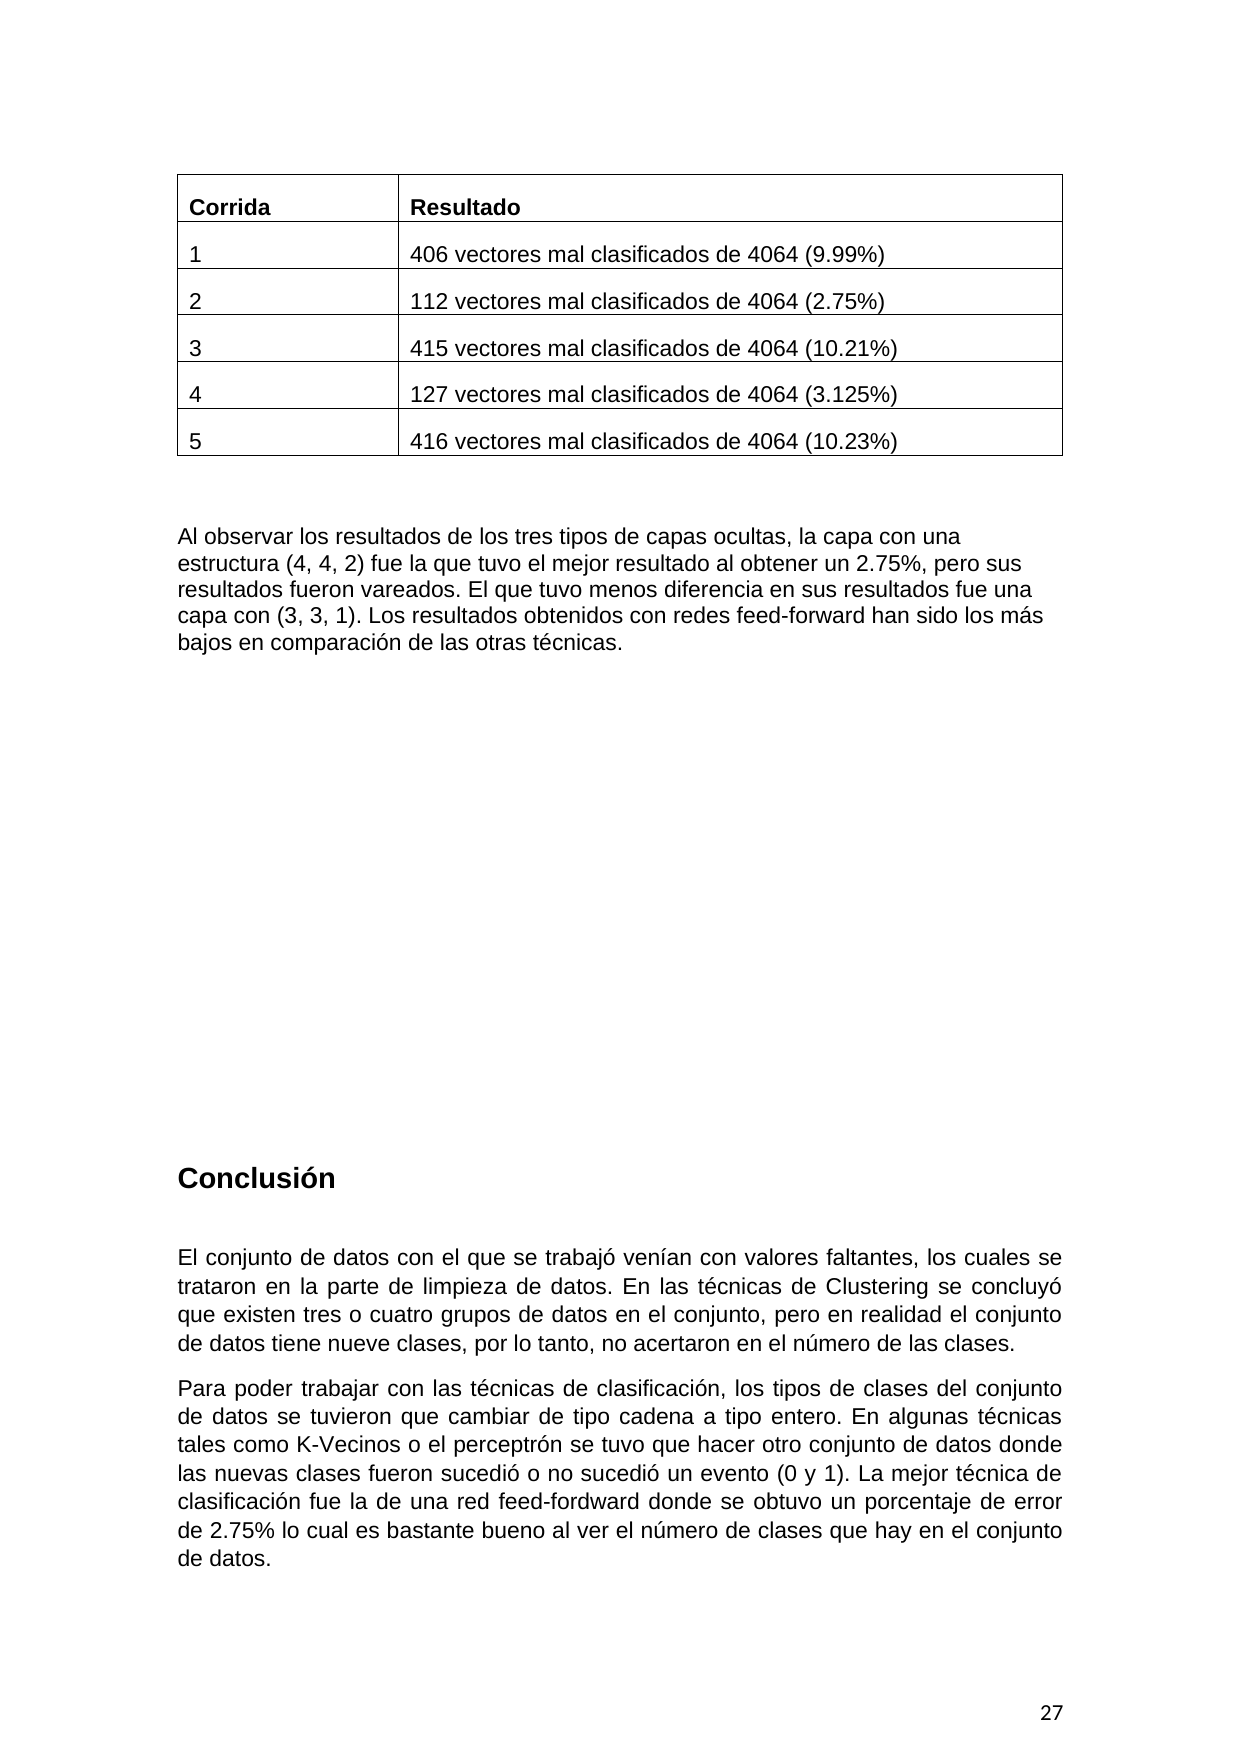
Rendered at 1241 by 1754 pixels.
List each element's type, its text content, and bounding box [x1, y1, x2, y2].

table_cell 406 vectores mal clasificados de 4064 (9.99%) [399, 222, 1062, 267]
table_cell 3 [178, 315, 398, 361]
subtitle Al observar los resultados de los tres tipos de capas ocultas, la capa con una estructura (4, 4, 2) fue la que tuvo el mejor resultado al obtener un 2.75%, pero sus resultados fueron vareados. El que tuvo menos diferencia en sus resultados fue una capa con (3, 3, 1). Los resultados obtenidos con redes feed-forward han sido los más bajos en comparación de las otras técnicas. [177, 523, 1063, 655]
table_cell 4 [178, 362, 398, 408]
table_cell 127 vectores mal clasificados de 4064 (3.125%) [399, 362, 1062, 408]
table_header Resultado [399, 175, 1062, 221]
text El conjunto de datos con el que se trabajó venían con valores faltantes, los cuales se trataron en la parte de limpieza de datos. En las técnicas de Clustering se concluyó que existen tres o cuatro grupos de datos en el conjunto, pero en realidad el conjunto de datos tiene nueve clases, por lo tanto, no acertaron en el número de las clases. [177, 1244, 1063, 1356]
table_header Corrida [178, 175, 398, 221]
table_cell 112 vectores mal clasificados de 4064 (2.75%) [399, 269, 1062, 314]
text Para poder trabajar con las técnicas de clasificación, los tipos de clases del conjunto de datos se tuvieron que cambiar de tipo cadena a tipo entero. En algunas técnicas tales como K-Vecinos o el perceptrón se tuvo que hacer otro conjunto de datos donde las nuevas clases fueron sucedió o no sucedió un evento (0 y 1). La mejor técnica de clasificación fue la de una red feed-fordward donde se obtuvo un porcentaje de error de 2.75% lo cual es bastante bueno al ver el número de clases que hay en el conjunto de datos. [177, 1374, 1063, 1572]
table_cell 415 vectores mal clasificados de 4064 (10.21%) [399, 315, 1062, 361]
table_cell 5 [178, 409, 398, 454]
subtitle Conclusión [177, 1161, 1063, 1195]
table_cell 2 [178, 269, 398, 314]
table_cell 416 vectores mal clasificados de 4064 (10.23%) [399, 409, 1062, 454]
table_cell 1 [178, 222, 398, 267]
